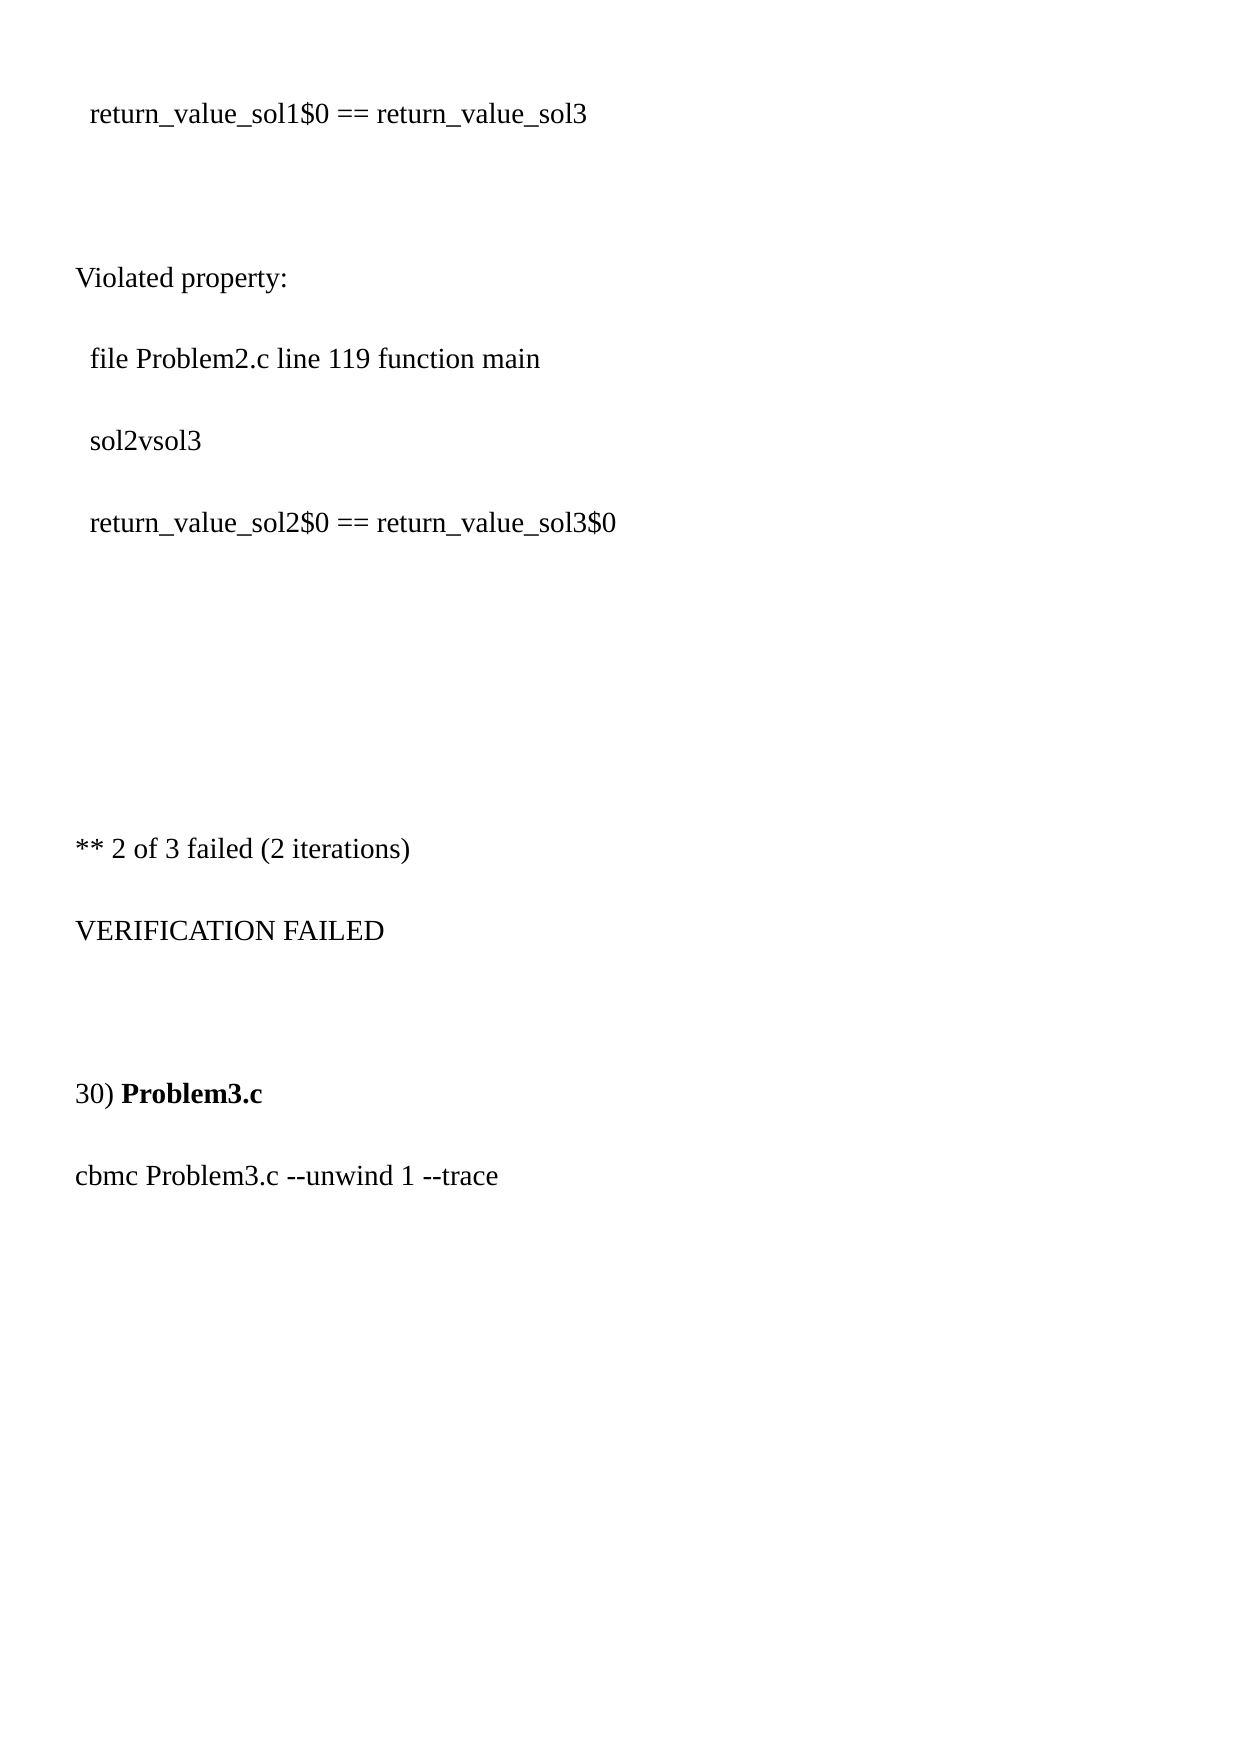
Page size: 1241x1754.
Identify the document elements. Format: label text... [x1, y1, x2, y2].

text cbmc Problem3.c --unwind 1 --trace [75, 1142, 1165, 1207]
text return_value_sol2$0 == return_value_sol3$0 [75, 489, 1165, 554]
text file Problem2.c line 119 function main [75, 326, 1165, 391]
text Violated property: [75, 244, 1165, 309]
text ** 2 of 3 failed (2 iterations) [75, 816, 1165, 881]
text VERIFICATION FAILED [75, 897, 1165, 962]
text sol2vsol3 [75, 407, 1165, 472]
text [75, 81, 1165, 146]
list Problem3.c [75, 1061, 1165, 1126]
